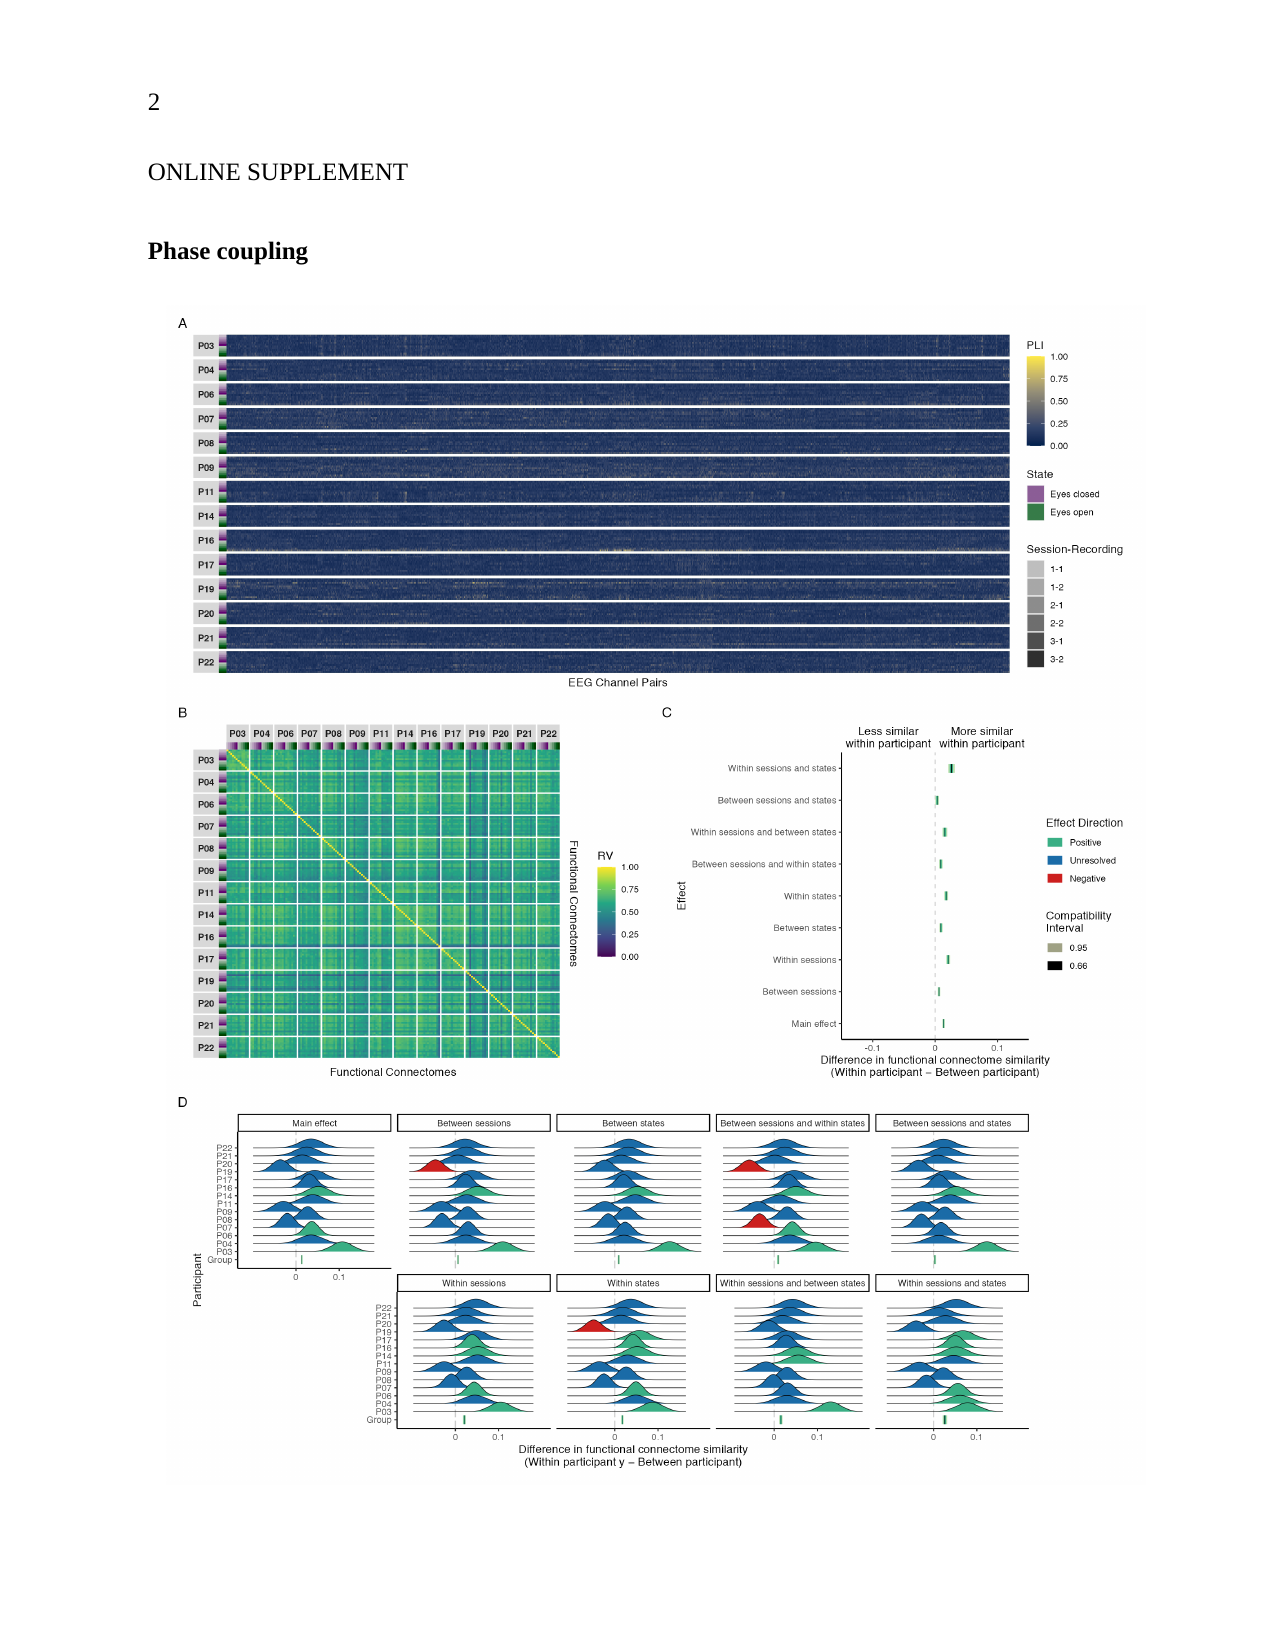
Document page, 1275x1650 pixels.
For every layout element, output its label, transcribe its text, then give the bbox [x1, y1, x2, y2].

picture [166, 305, 1146, 1485]
subtitle Phase coupling [148, 236, 1127, 264]
